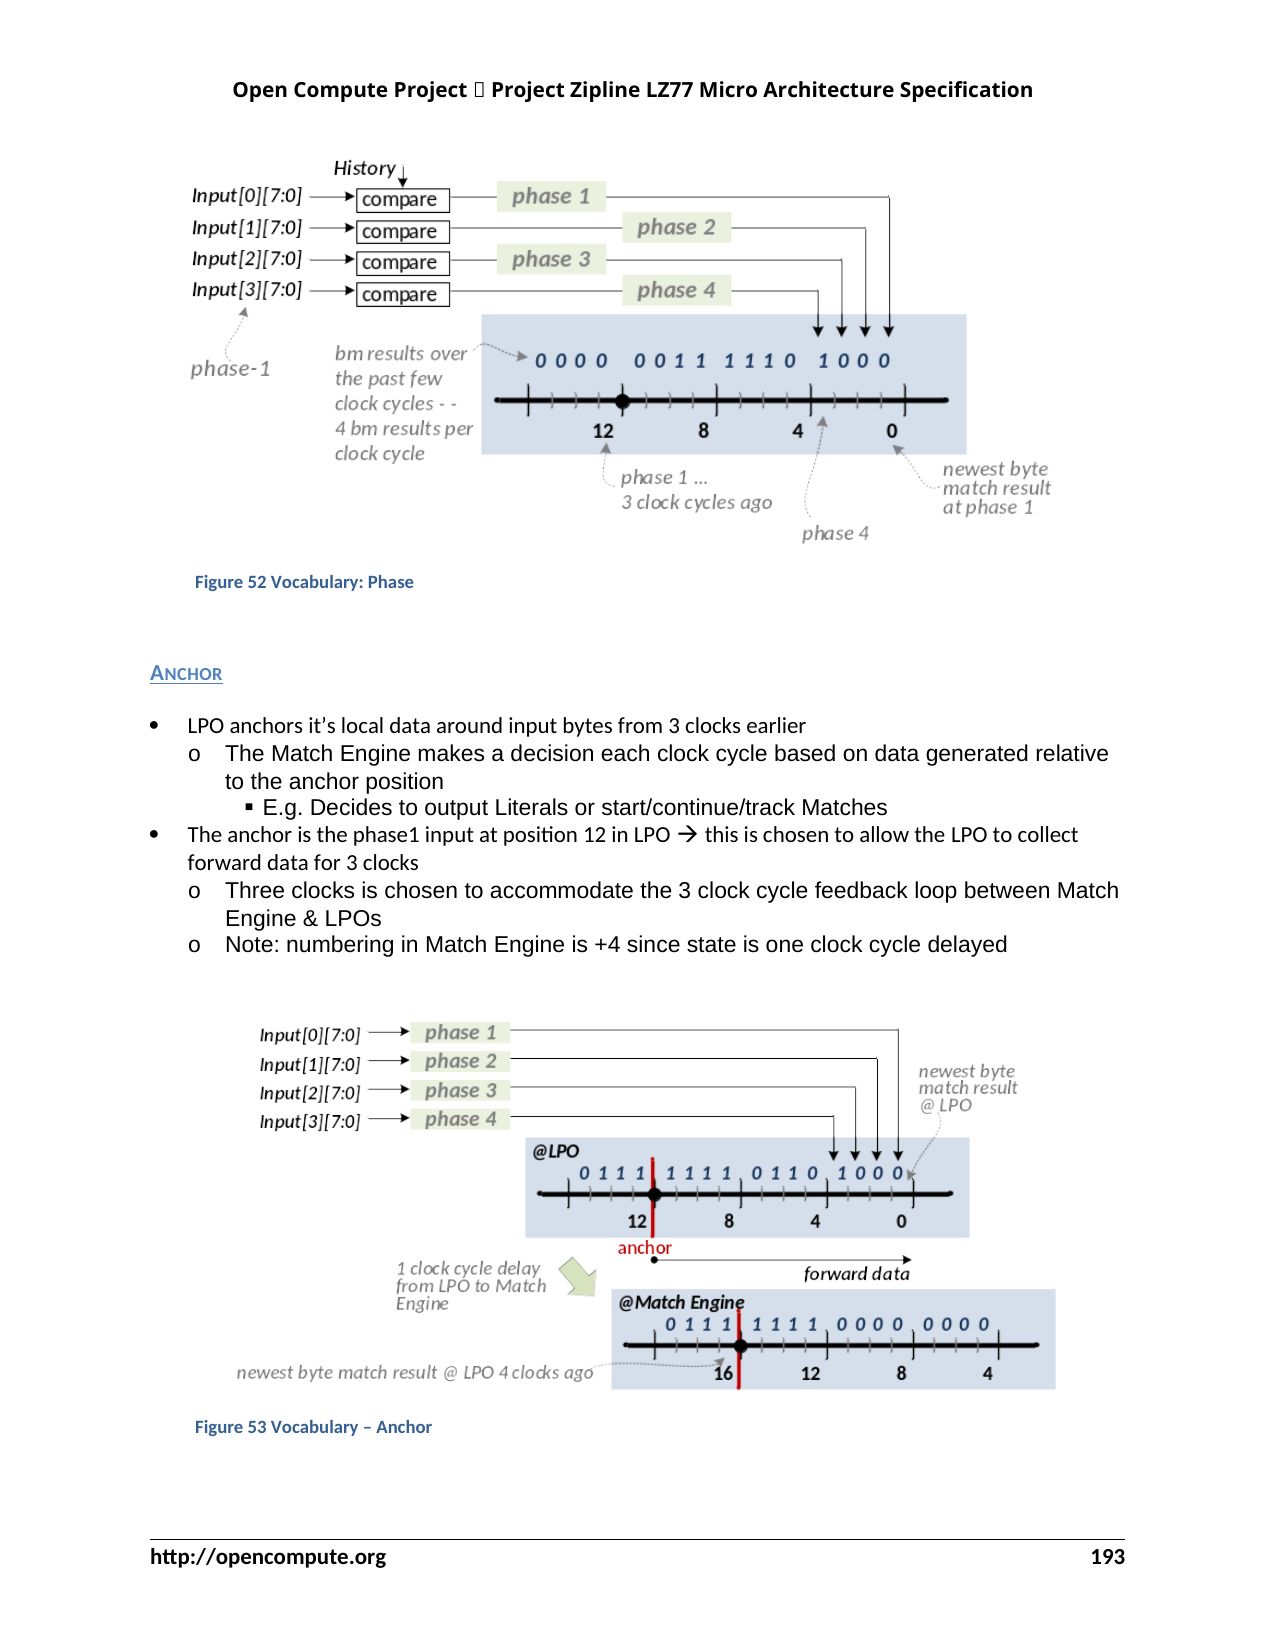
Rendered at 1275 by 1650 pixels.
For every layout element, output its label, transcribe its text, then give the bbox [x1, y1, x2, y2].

text Figure 53 Vocabulary – Anchor [195, 1415, 1125, 1438]
list Note: numbering in Match Engine is +4 since state is one clock cycle delayed [187, 931, 1125, 959]
text Anchor [150, 658, 1125, 686]
list The anchor is the phase1 input at position 12 in LPO this is chosen to allow the LPO to collect forward data for 3 clocks [150, 821, 1125, 877]
list LPO anchors it’s local data around input bytes from 3 clocks earlier [150, 711, 1125, 739]
text Figure 52 Vocabulary: Phase [195, 570, 1125, 593]
text E.g. Decides to output Literals or start/continue/track Matches [244, 794, 1125, 821]
list The Match Engine makes a decision each clock cycle based on data generated relative to the anchor position [187, 739, 1125, 794]
list Three clocks is chosen to accommodate the 3 clock cycle feedback loop between Match Engine & LPOs [187, 877, 1125, 931]
